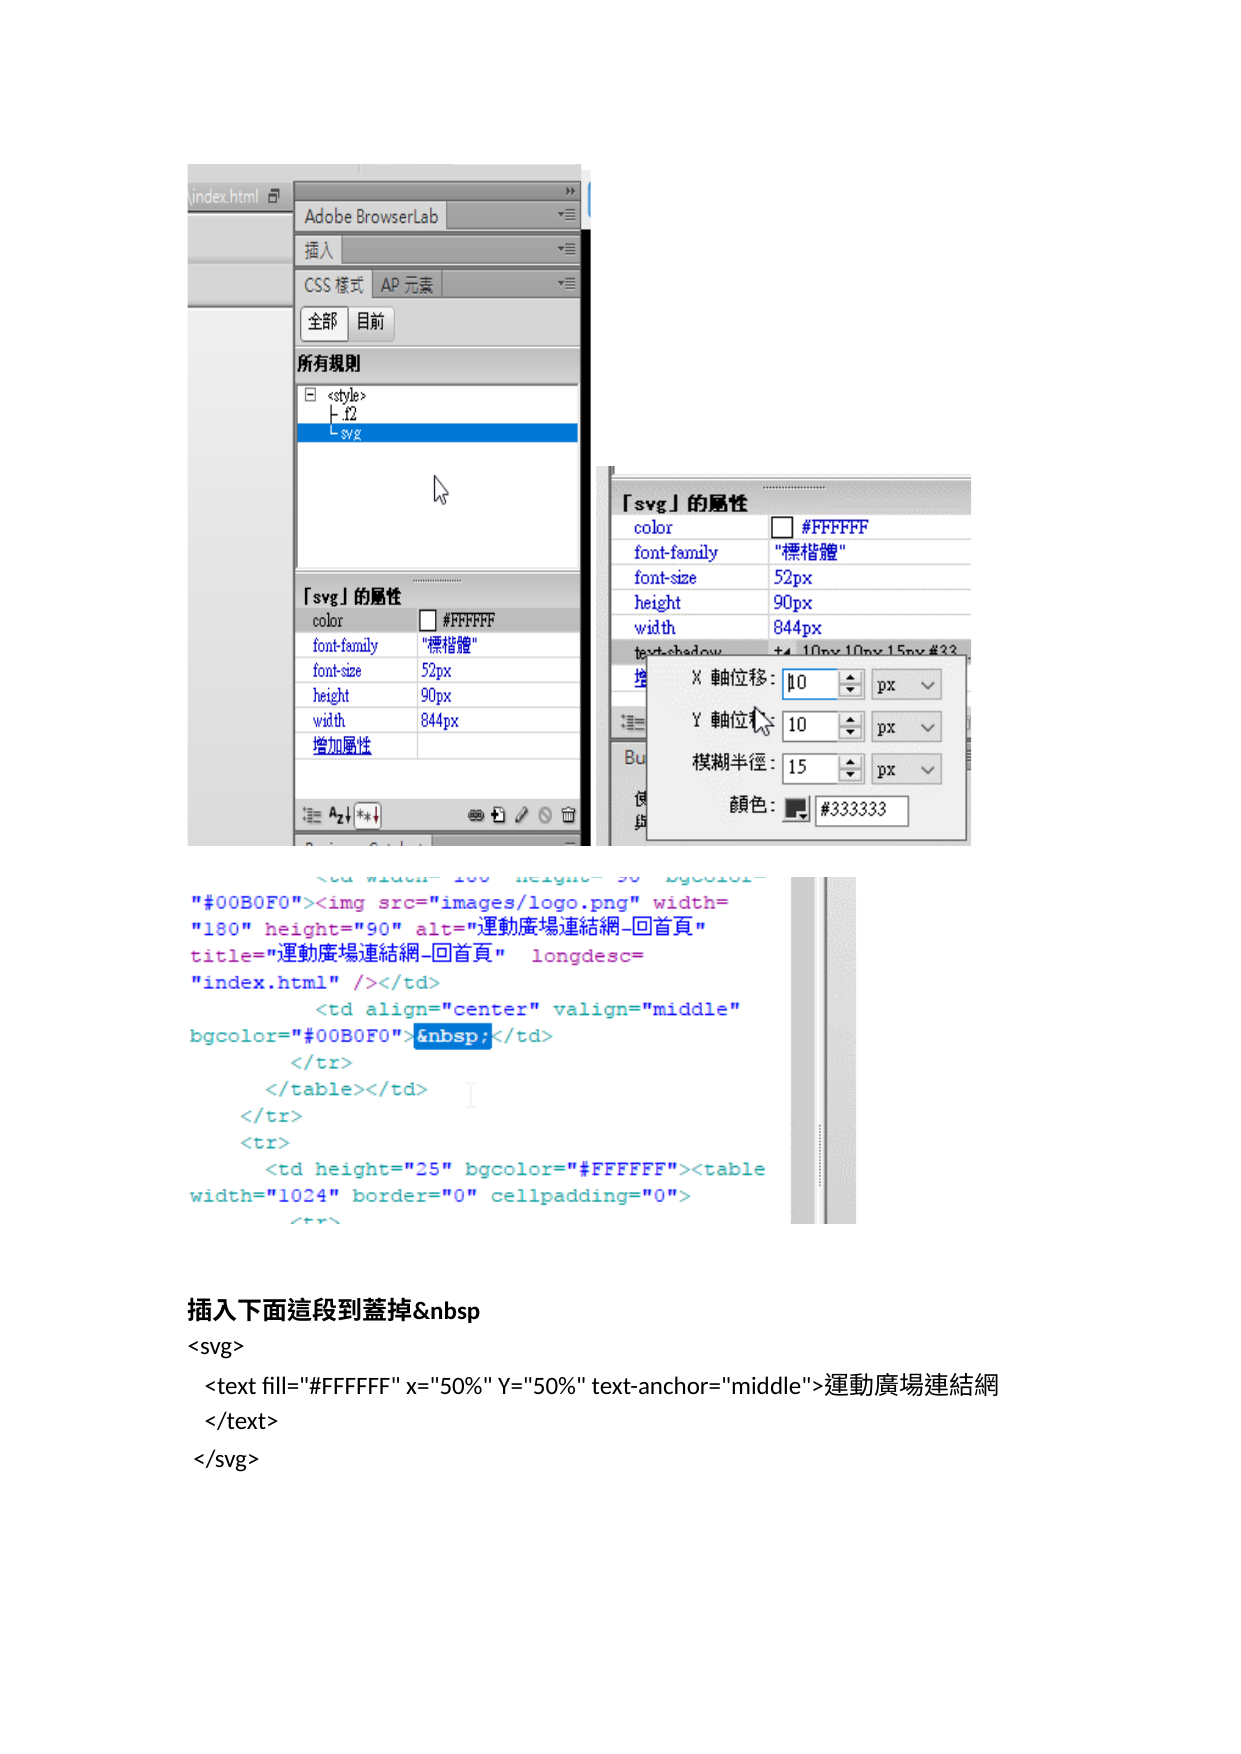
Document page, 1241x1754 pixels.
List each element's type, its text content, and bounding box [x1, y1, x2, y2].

text </text> [187, 1402, 1053, 1439]
text </svg> [187, 1439, 1053, 1477]
picture [187, 164, 591, 846]
picture [596, 466, 972, 846]
text <svg> [187, 1327, 1053, 1364]
text 插入下面這段到蓋掉&nbsp [187, 1289, 1053, 1327]
text <text fill="#FFFFFF" x="50%" Y="50%" text-anchor="middle">運動廣場連結網 [187, 1364, 1053, 1402]
picture [187, 877, 857, 1224]
